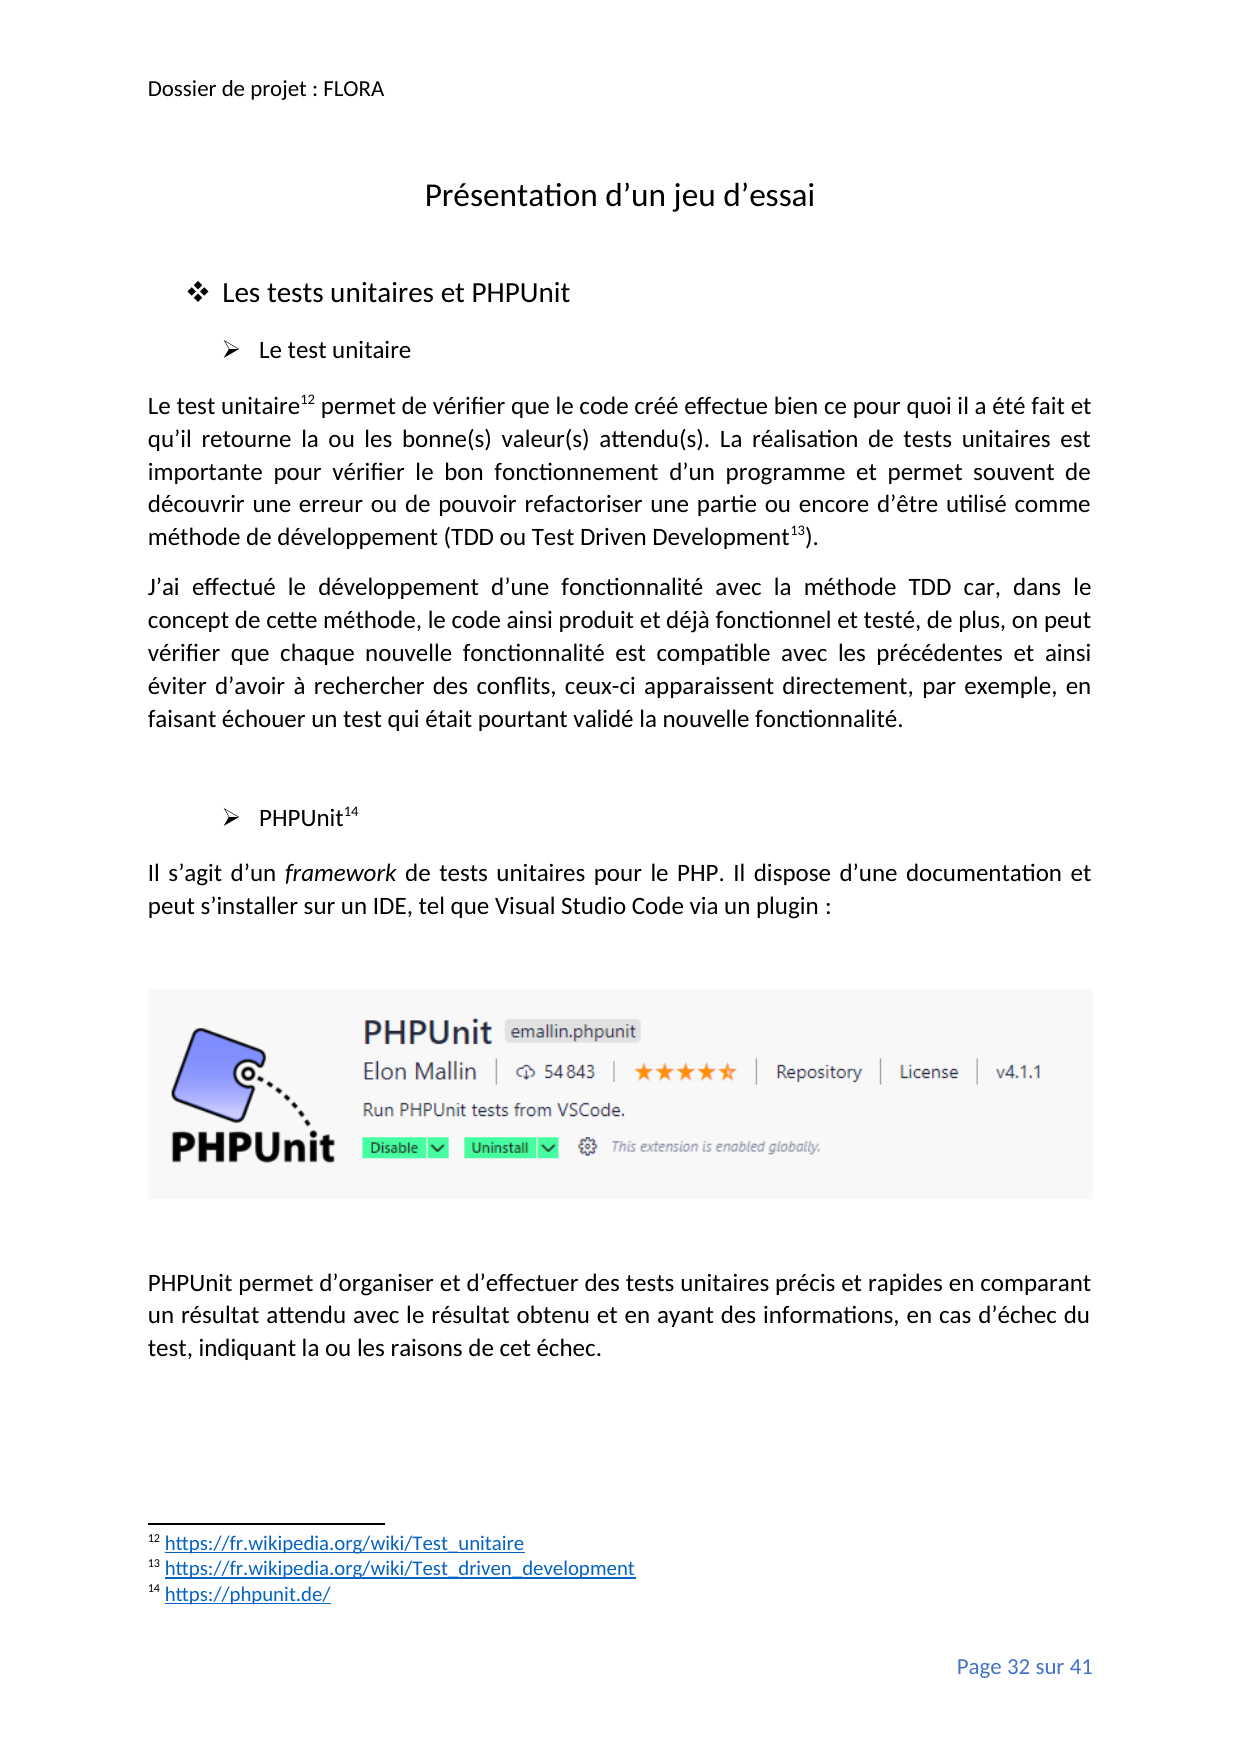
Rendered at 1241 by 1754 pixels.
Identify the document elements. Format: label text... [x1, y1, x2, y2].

subtitle Le test unitaire [221, 334, 1093, 365]
subtitle Les tests unitaires et PHPUnit [185, 274, 1093, 309]
text Il s’agit d’un framework de tests unitaires pour le PHP. Il dispose d’une documentation et peut s’installer sur un IDE, tel que Visual Studio Code via un plugin : [148, 857, 1093, 921]
subtitle Présentation d’un jeu d’essai [148, 174, 1093, 215]
text PHPUnit permet d’organiser et d’effectuer des tests unitaires précis et rapides en comparant un résultat attendu avec le résultat obtenu et en ayant des informations, en cas d’échec du test, indiquant la ou les raisons de cet échec. [148, 1267, 1093, 1363]
subtitle PHPUnit [221, 802, 1093, 832]
text Le test unitaire permet de vérifier que le code créé effectue bien ce pour quoi il a été fait et qu’il retourne la ou les bonne(s) valeur(s) attendu(s). La réalisation de tests unitaires est importante pour vérifier le bon fonctionnement d’un programme et permet souvent de découvrir une erreur ou de pouvoir refactoriser une partie ou encore d’être utilisé comme méthode de développement (TDD ou Test Driven Development). [148, 390, 1093, 552]
picture [147, 989, 1093, 1199]
text J’ai effectué le développement d’une fonctionnalité avec la méthode TDD car, dans le concept de cette méthode, le code ainsi produit et déjà fonctionnel et testé, de plus, on peut vérifier que chaque nouvelle fonctionnalité est compatible avec les précédentes et ainsi éviter d’avoir à rechercher des conflits, ceux-ci apparaissent directement, par exemple, en faisant échouer un test qui était pourtant validé la nouvelle fonctionnalité. [148, 571, 1093, 733]
